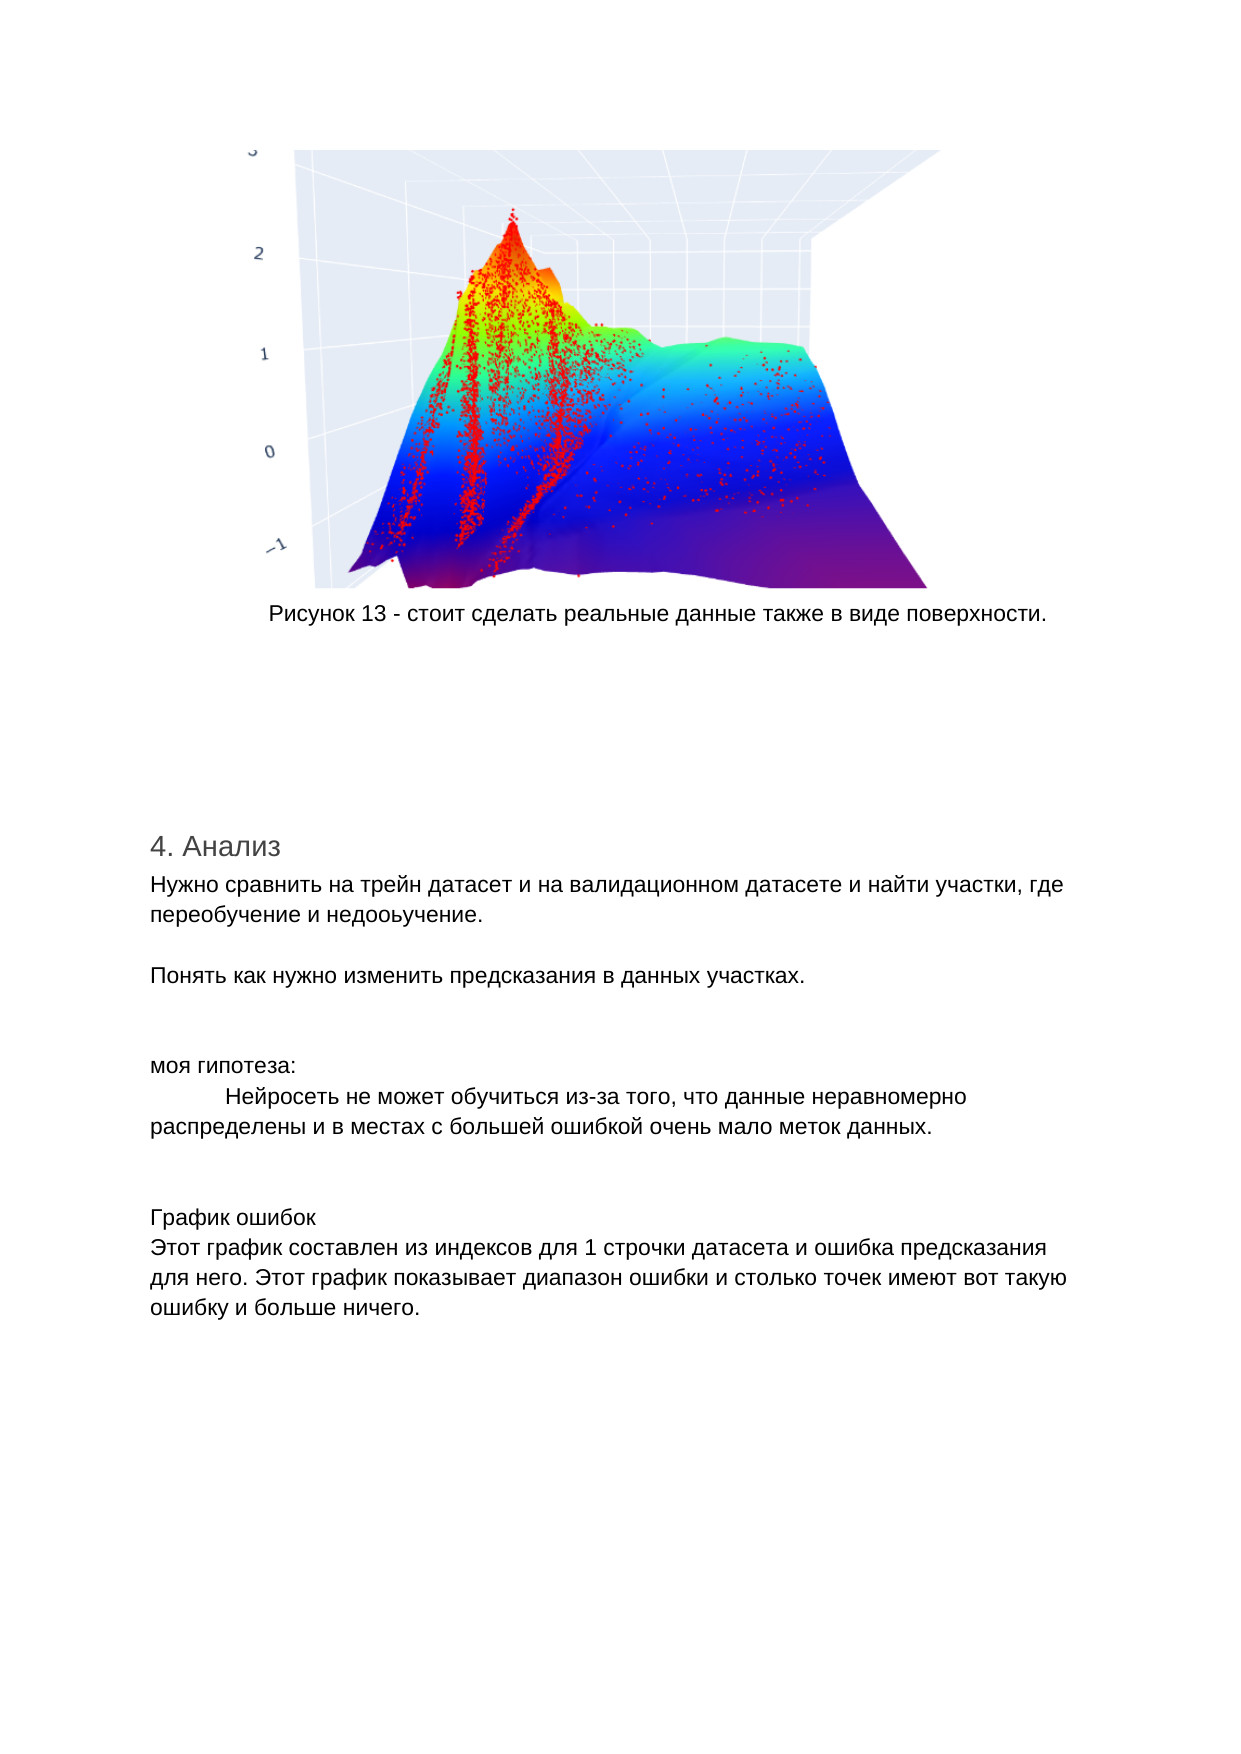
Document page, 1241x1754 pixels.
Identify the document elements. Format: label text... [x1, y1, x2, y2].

text Нужно сравнить на трейн датасет и на валидационном датасете и найти участки, где переобучение и недооьучение. [150, 871, 1090, 928]
text Рисунок 13 - стоит сделать реальные данные также в виде поверхности. [150, 600, 1090, 626]
text График ошибок [150, 1203, 1090, 1230]
text Этот график составлен из индексов для 1 строчки датасета и ошибка предсказания для него. Этот график показывает диапазон ошибки и столько точек имеют вот такую ошибку и больше ничего. [150, 1234, 1090, 1321]
subtitle 4. Анализ [150, 829, 1090, 863]
text моя гипотеза: [150, 1052, 1090, 1079]
picture [225, 150, 949, 597]
text Нейросеть не может обучиться из-за того, что данные неравномерно распределены и в местах с большей ошибкой очень мало меток данных. [150, 1083, 1090, 1139]
text Понять как нужно изменить предсказания в данных участках. [150, 962, 1090, 988]
